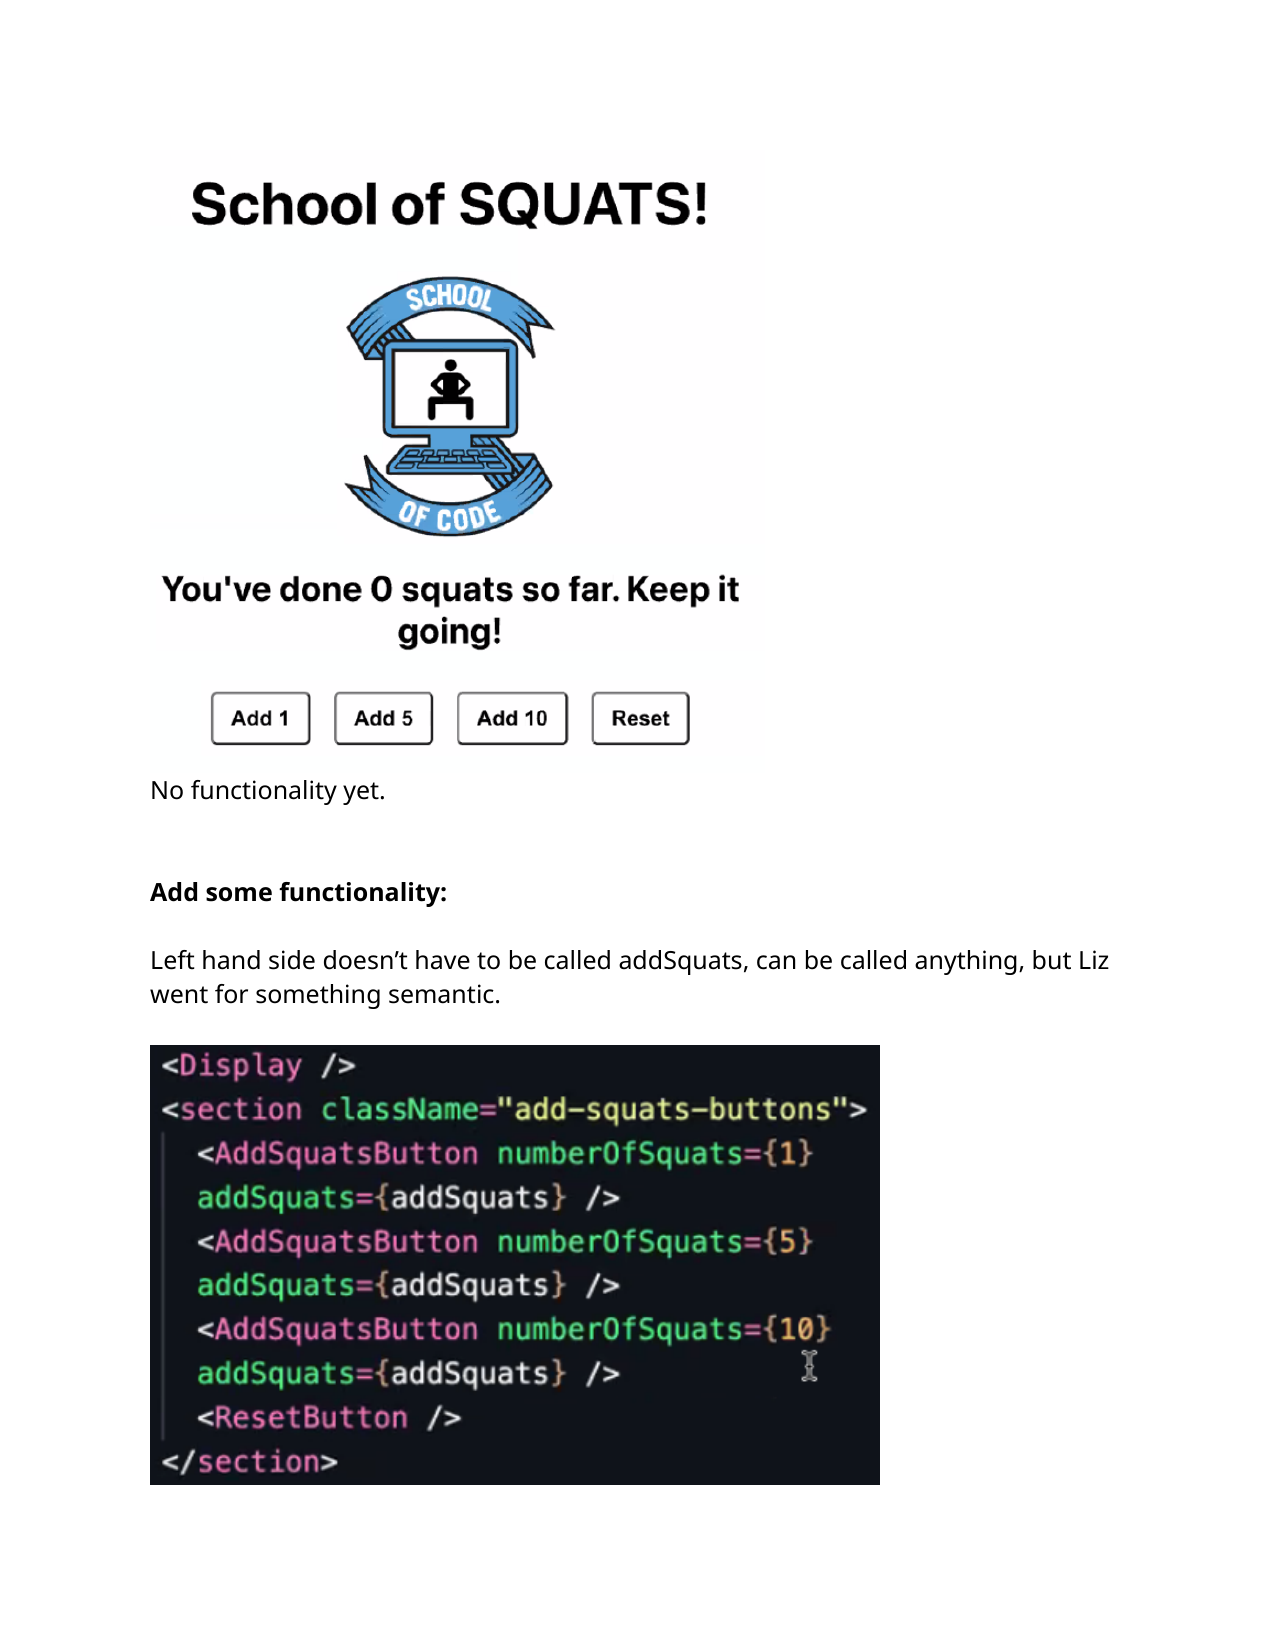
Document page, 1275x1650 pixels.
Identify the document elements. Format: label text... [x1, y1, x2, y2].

text Add some functionality: [150, 875, 1125, 909]
text Left hand side doesn’t have to be called addSquats, can be called anything, but Liz went for something semantic. [150, 943, 1125, 1011]
text No functionality yet. [150, 773, 1125, 807]
picture [150, 1045, 880, 1485]
picture [150, 150, 765, 773]
